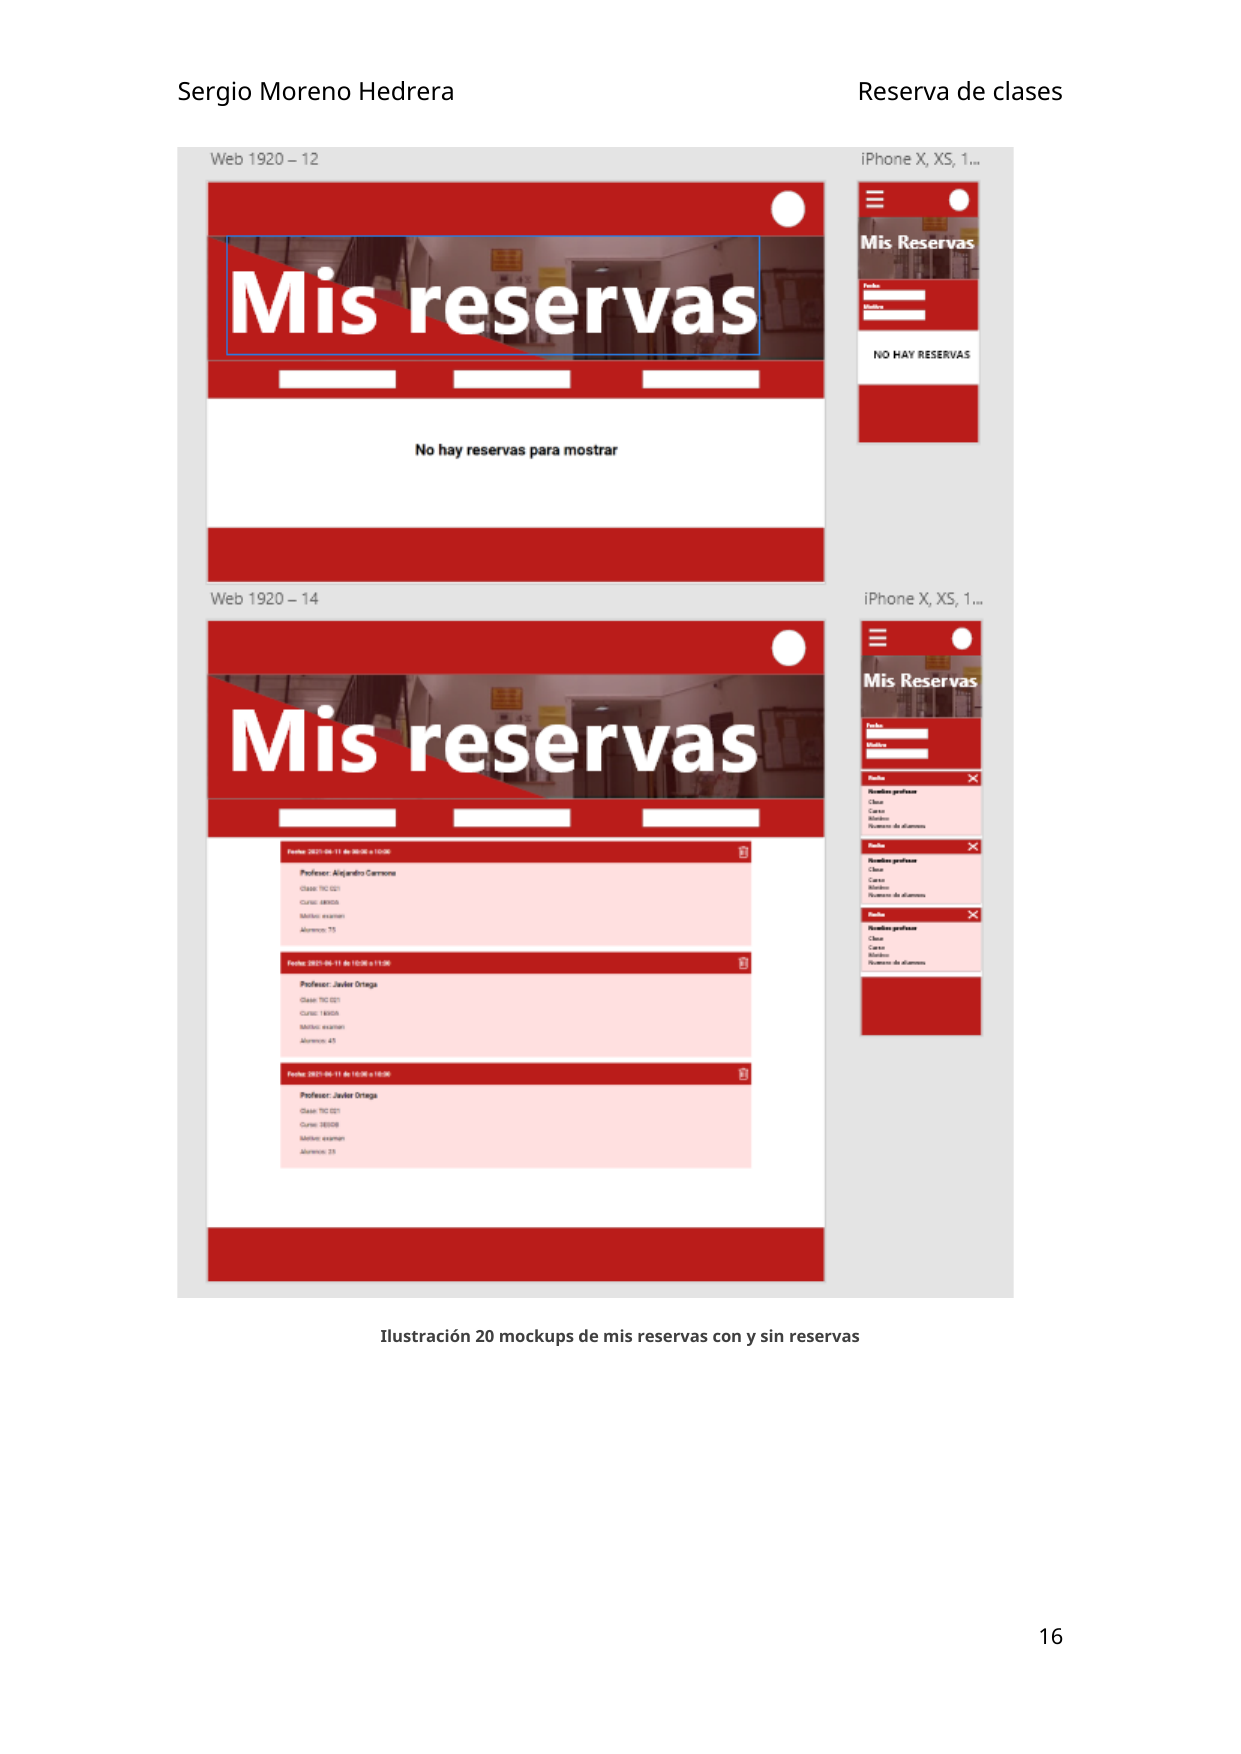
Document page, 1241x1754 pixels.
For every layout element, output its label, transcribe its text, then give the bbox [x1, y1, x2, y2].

text Ilustración 20 mockups de mis reservas con y sin reservas [177, 1325, 1063, 1347]
picture [177, 147, 1014, 1298]
